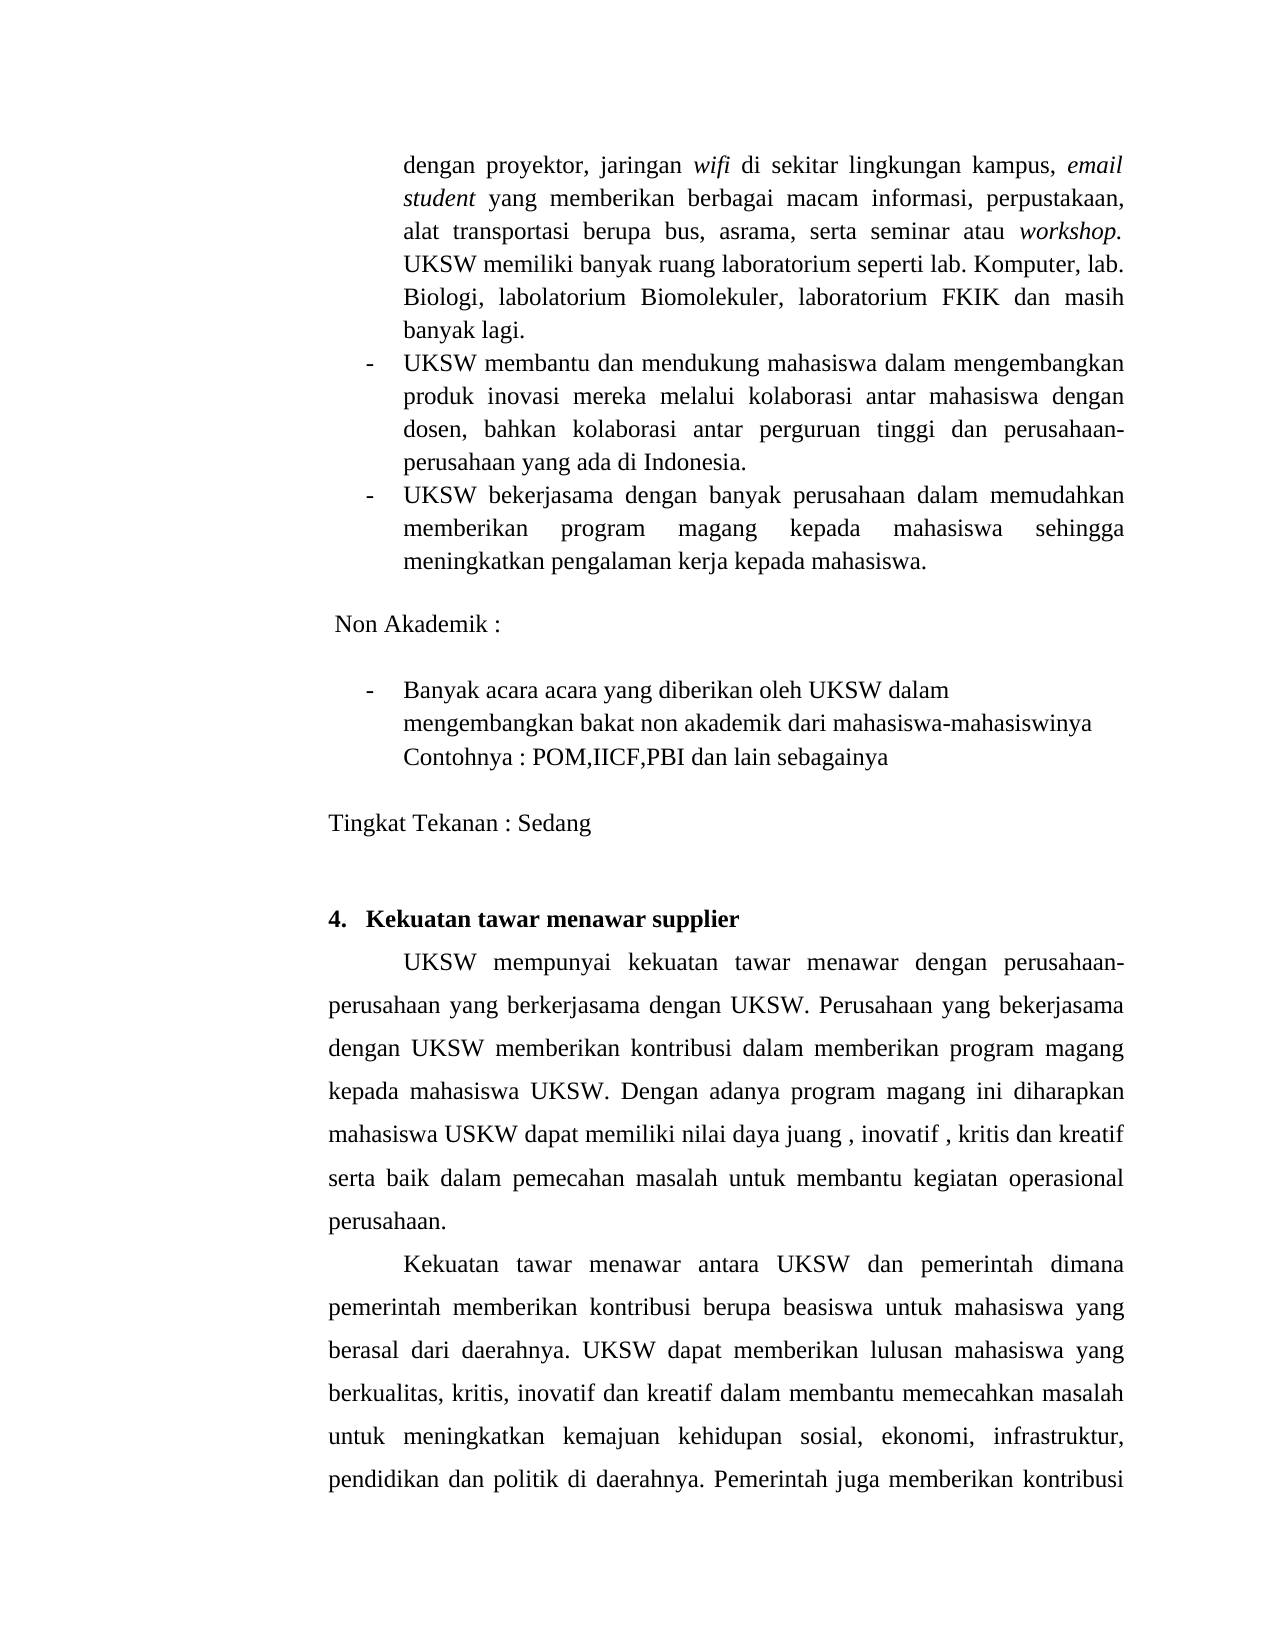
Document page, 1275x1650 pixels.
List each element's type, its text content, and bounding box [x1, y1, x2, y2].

list Kekuatan tawar menawar supplier [328, 904, 1125, 933]
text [328, 947, 1125, 1493]
text Contohnya : POM,IICF,PBI dan lain sebagainya [403, 742, 1125, 770]
text Tingkat Tekanan : Sedang [328, 808, 1125, 836]
list UKSW membantu dan mendukung mahasiswa dalam mengembangkan produk inovasi mereka melalui kolaborasi antar mahasiswa dengan dosen, bahkan kolaborasi antar perguruan tinggi dan perusahaan-perusahaan yang ada di Indonesia. [366, 348, 1125, 476]
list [366, 150, 1125, 344]
list Banyak acara acara yang diberikan oleh UKSW dalam mengembangkan bakat non akademik dari mahasiswa-mahasiswinya [366, 676, 1125, 737]
list UKSW bekerjasama dengan banyak perusahaan dalam memudahkan memberikan program magang kepada mahasiswa sehingga meningkatkan pengalaman kerja kepada mahasiswa. [366, 480, 1125, 575]
text Non Akademik : [178, 609, 1125, 638]
